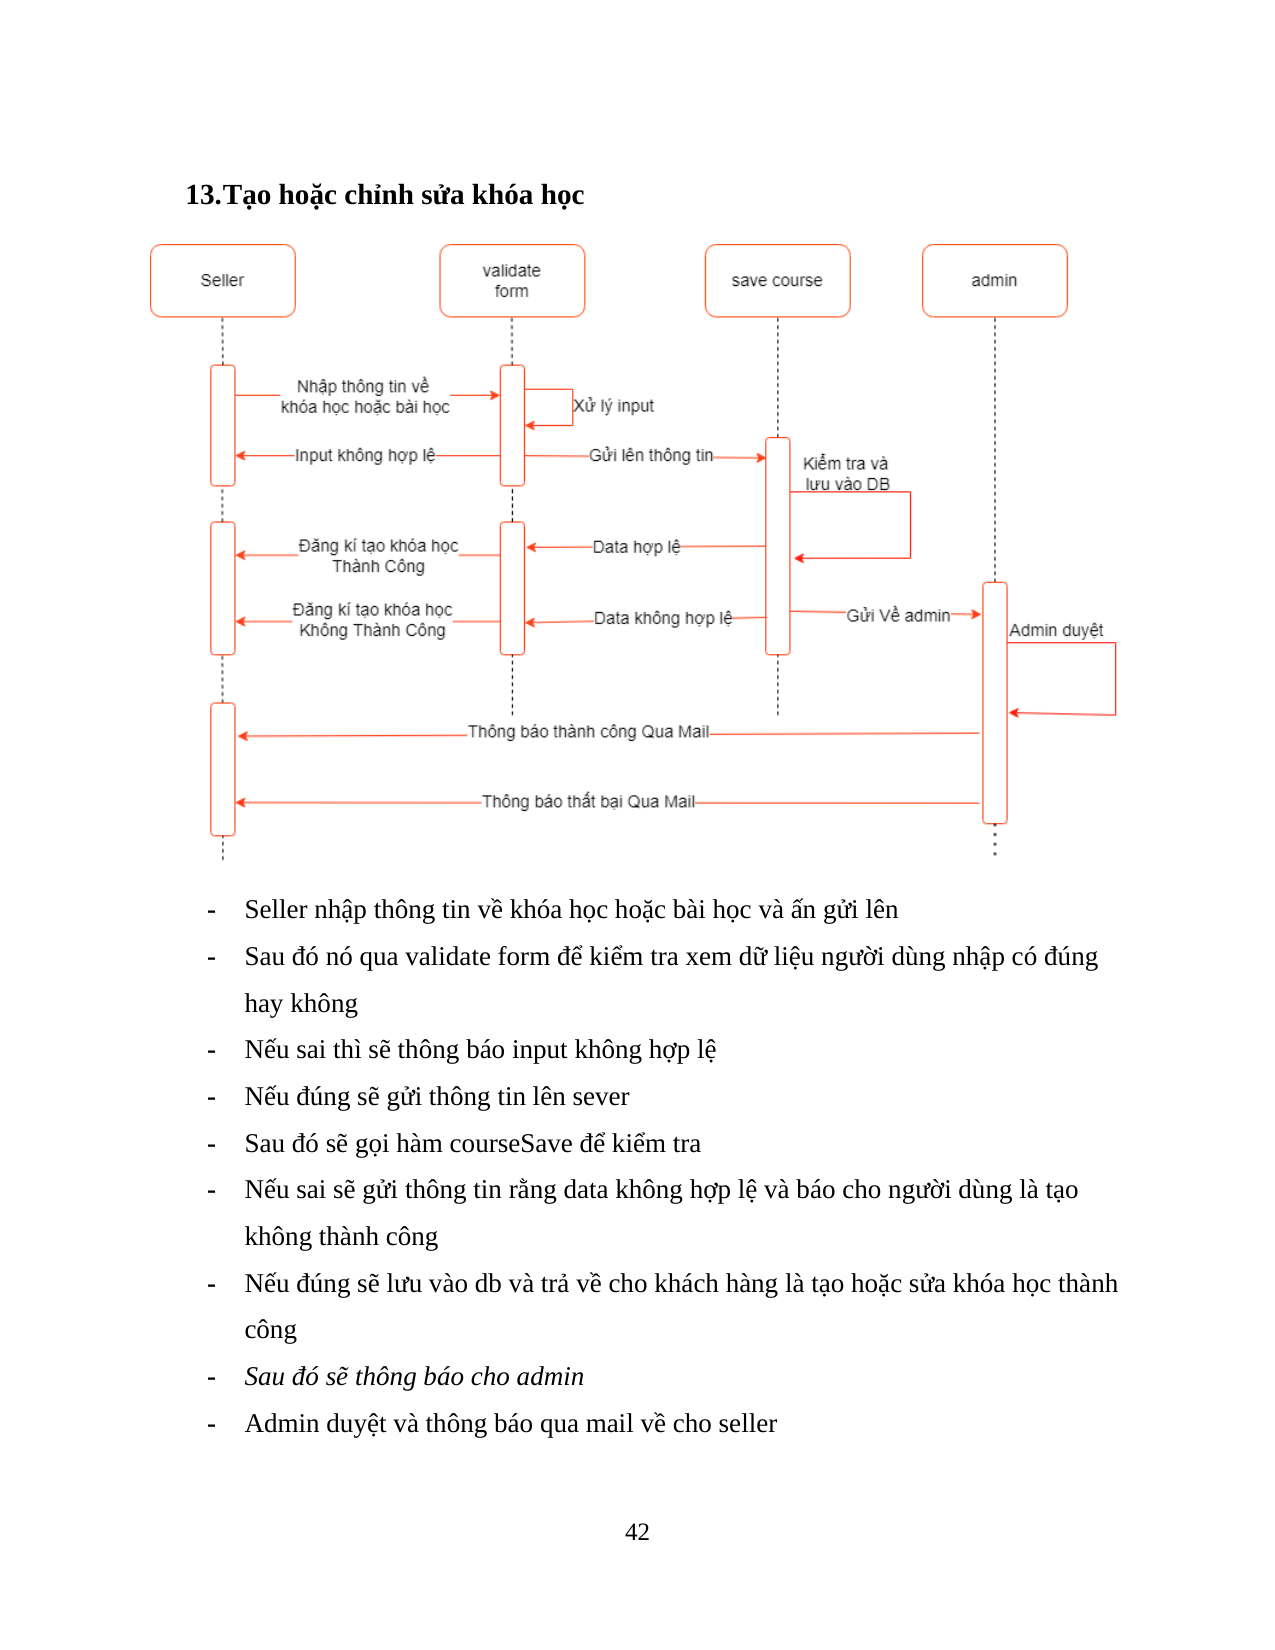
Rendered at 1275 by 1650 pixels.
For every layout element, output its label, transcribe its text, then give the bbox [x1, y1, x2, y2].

list Nếu sai sẽ gửi thông tin rằng data không hợp lệ và báo cho người dùng là tạo không thành công [207, 1173, 1127, 1251]
list Sau đó sẽ gọi hàm courseSave để kiểm tra [207, 1127, 1127, 1158]
list Tạo hoặc chỉnh sửa khóa học [185, 177, 1127, 211]
list Nếu đúng sẽ gửi thông tin lên sever [207, 1080, 1127, 1111]
picture [150, 244, 1125, 863]
list Nếu đúng sẽ lưu vào db và trả về cho khách hàng là tạo hoặc sửa khóa học thành công [207, 1267, 1127, 1344]
list Seller nhập thông tin về khóa học hoặc bài học và ấn gửi lên [207, 893, 1127, 924]
list Sau đó sẽ thông báo cho admin [207, 1360, 1127, 1391]
list Nếu sai thì sẽ thông báo input không hợp lệ [207, 1033, 1127, 1064]
list Sau đó nó qua validate form để kiểm tra xem dữ liệu người dùng nhập có đúng hay không [207, 940, 1127, 1018]
list Admin duyệt và thông báo qua mail về cho seller [207, 1407, 1127, 1438]
